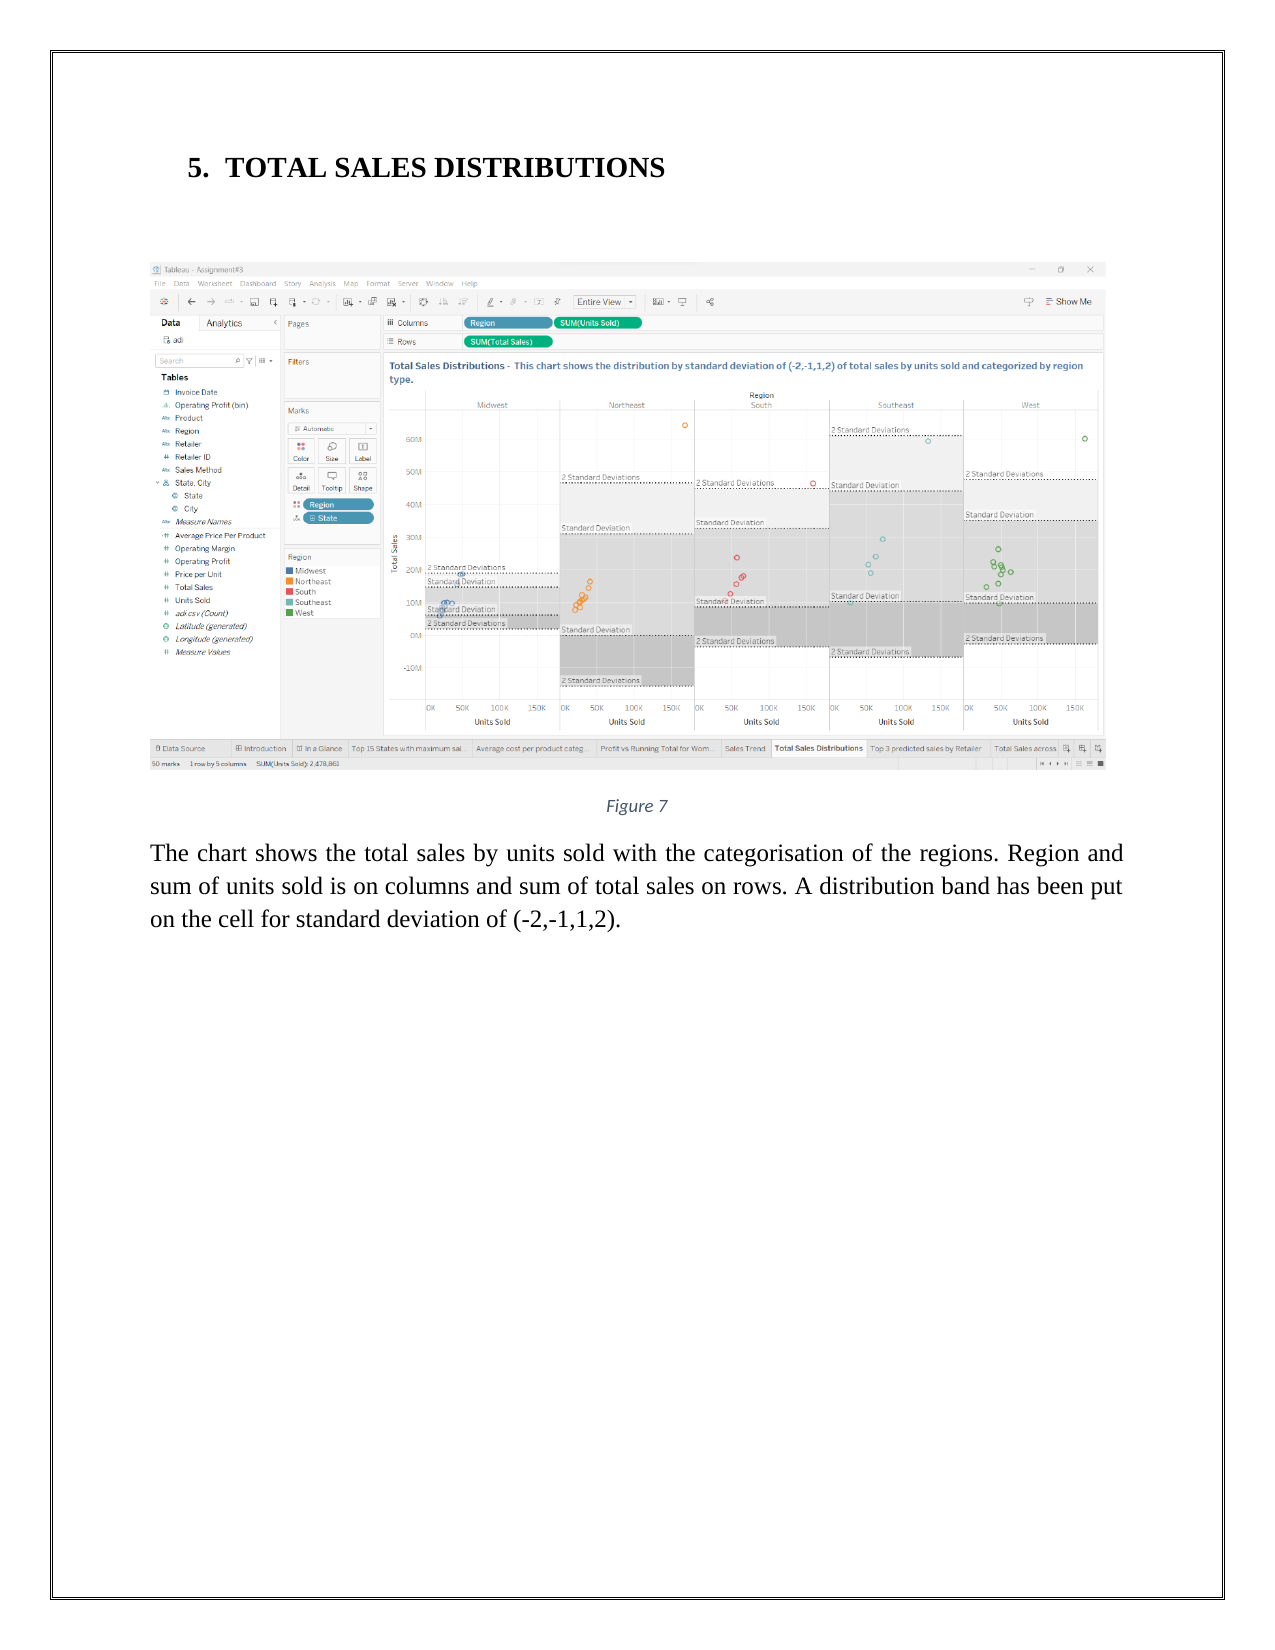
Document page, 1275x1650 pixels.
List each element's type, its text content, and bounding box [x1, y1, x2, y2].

text The chart shows the total sales by units sold with the categorisation of the regions. Region and sum of units sold is on columns and sum of total sales on rows. A distribution band has been put on the cell for standard deviation of (-2,-1,1,2). [150, 838, 1125, 933]
list TOTAL SALES DISTRIBUTIONS [187, 150, 1125, 183]
picture [150, 262, 1106, 770]
text Figure 7 [150, 794, 1125, 817]
